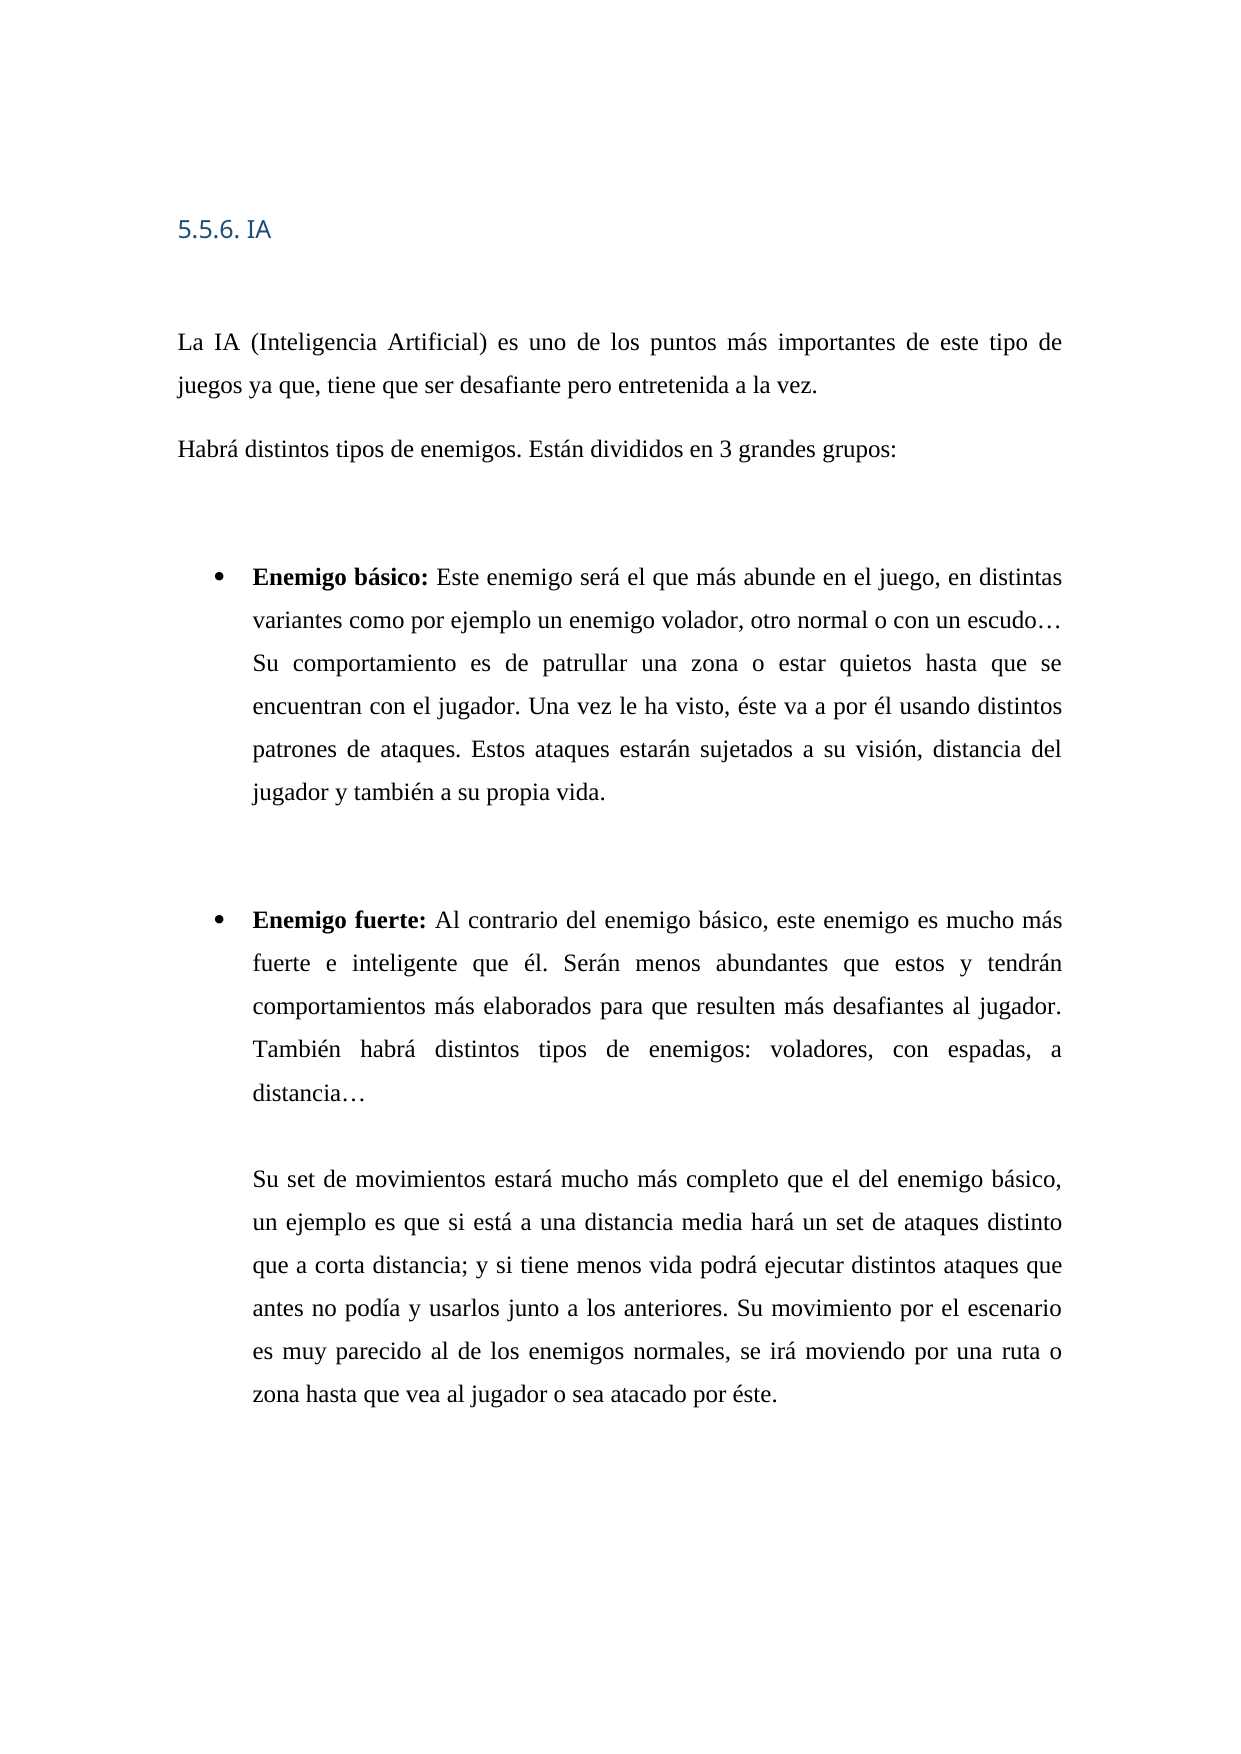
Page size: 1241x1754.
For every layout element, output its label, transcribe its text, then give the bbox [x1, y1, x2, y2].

text Habrá distintos tipos de enemigos. Están divididos en 3 grandes grupos: [177, 434, 1063, 462]
list Enemigo fuerte: Al contrario del enemigo básico, este enemigo es mucho más fuerte e inteligente que él. Serán menos abundantes que estos y tendrán comportamientos más elaborados para que resulten más desafiantes al jugador. También habrá distintos tipos de enemigos: voladores, con espadas, a distancia… [215, 905, 1063, 1106]
text La IA (Inteligencia Artificial) es uno de los puntos más importantes de este tipo de juegos ya que, tiene que ser desafiante pero entretenida a la vez. [177, 327, 1063, 398]
subtitle 5.5.6. IA [177, 212, 1063, 246]
list Su set de movimientos estará mucho más completo que el del enemigo básico, un ejemplo es que si está a una distancia media hará un set de ataques distinto que a corta distancia; y si tiene menos vida podrá ejecutar distintos ataques que antes no podía y usarlos junto a los anteriores. Su movimiento por el escenario es muy parecido al de los enemigos normales, se irá moviendo por una ruta o zona hasta que vea al jugador o sea atacado por éste. [252, 1164, 1063, 1408]
list Enemigo básico: Este enemigo será el que más abunde en el juego, en distintas variantes como por ejemplo un enemigo volador, otro normal o con un escudo… Su comportamiento es de patrullar una zona o estar quietos hasta que se encuentran con el jugador. Una vez le ha visto, éste va a por él usando distintos patrones de ataques. Estos ataques estarán sujetados a su visión, distancia del jugador y también a su propia vida. [215, 562, 1063, 806]
